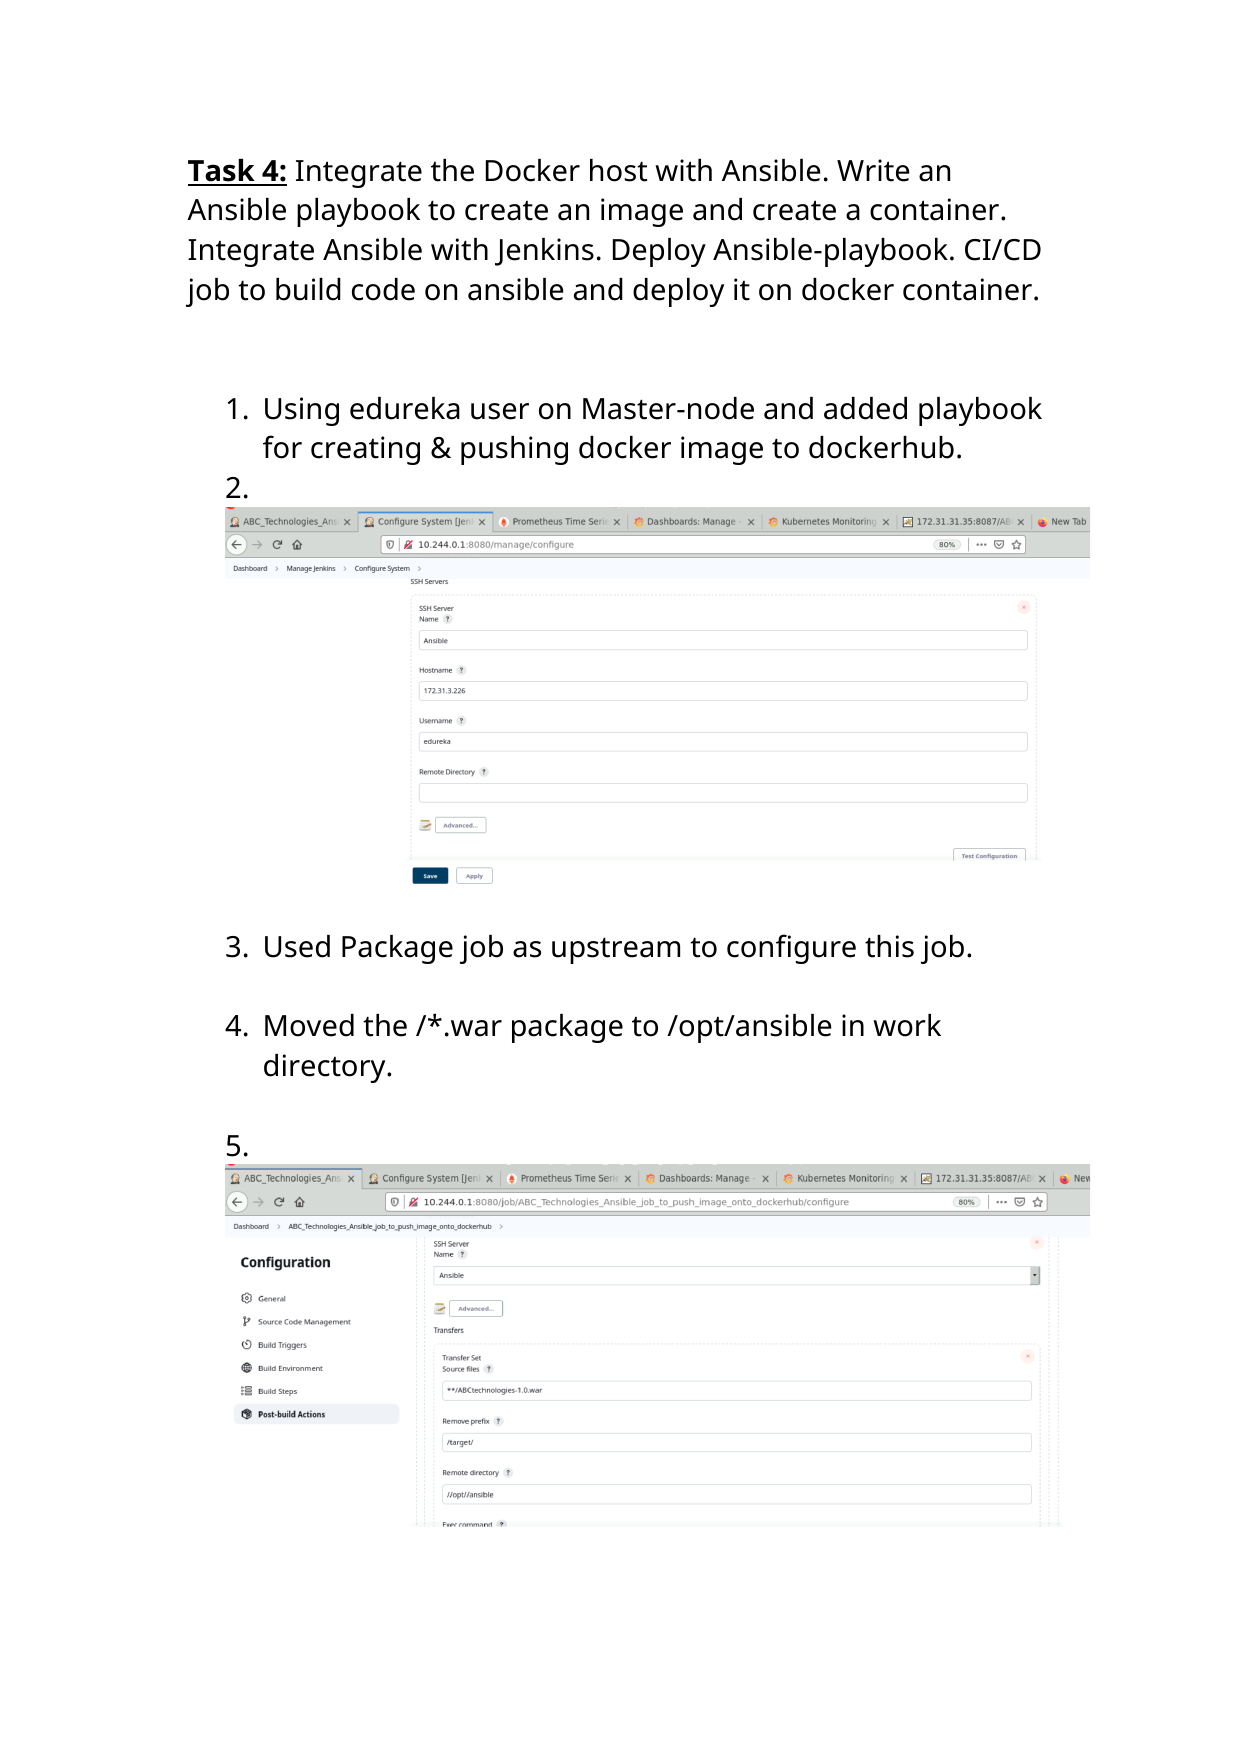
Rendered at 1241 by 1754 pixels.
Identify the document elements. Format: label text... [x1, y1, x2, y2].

text Task 4: Integrate the Docker host with Ansible. Write an Ansible playbook to create an image and create a container. Integrate Ansible with Jenkins. Deploy Ansible-playbook. CI/CD job to build code on ansible and deploy it on docker container. [187, 150, 1053, 309]
list Using edureka user on Master-node and added playbook for creating & pushing docker image to dockerhub. [225, 388, 1053, 467]
list Used Package job as upstream to configure this job. [225, 926, 1053, 966]
picture [225, 507, 1091, 887]
picture [225, 1164, 1091, 1528]
list Moved the /*.war package to /opt/ansible in work directory. [225, 1006, 1053, 1085]
